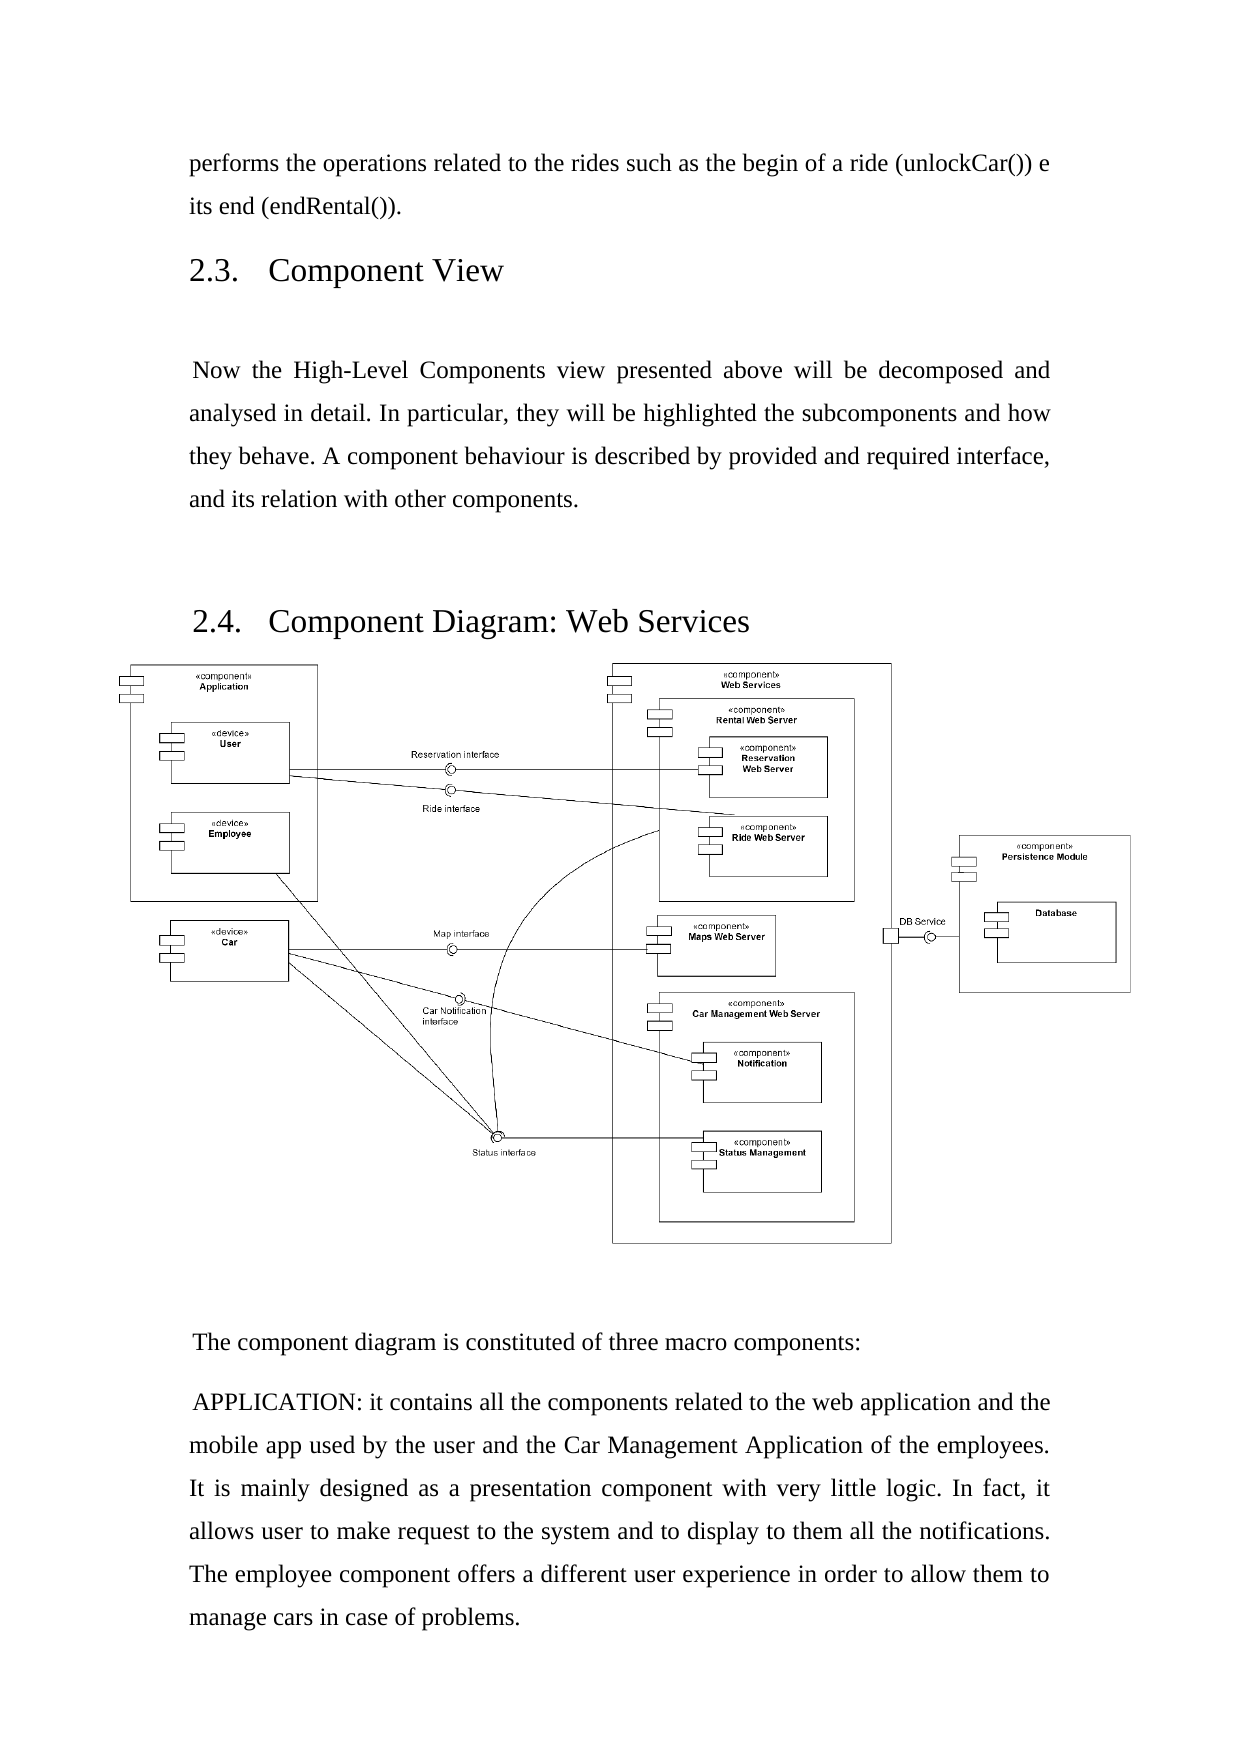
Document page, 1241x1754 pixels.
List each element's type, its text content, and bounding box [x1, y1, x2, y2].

picture [118, 662, 1131, 1244]
text Now the High-Level Components view presented above will be decomposed and analysed in detail. In particular, they will be highlighted the subcomponents and how they behave. A component behaviour is described by provided and required interface, and its relation with other components. [189, 355, 1051, 513]
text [189, 148, 1051, 219]
subtitle 2.4. Component Diagram: Web Services [189, 601, 1051, 639]
subtitle 2.3. Component View [118, 251, 1122, 289]
text APPLICATION: it contains all the components related to the web application and the mobile app used by the user and the Car Management Application of the employees. It is mainly designed as a presentation component with very little logic. In fact, it allows user to make request to the system and to display to them all the notifications. The employee component offers a different user experience in order to allow them to manage cars in case of problems. [189, 1387, 1051, 1631]
text The component diagram is constituted of three macro components: [189, 1327, 1051, 1356]
